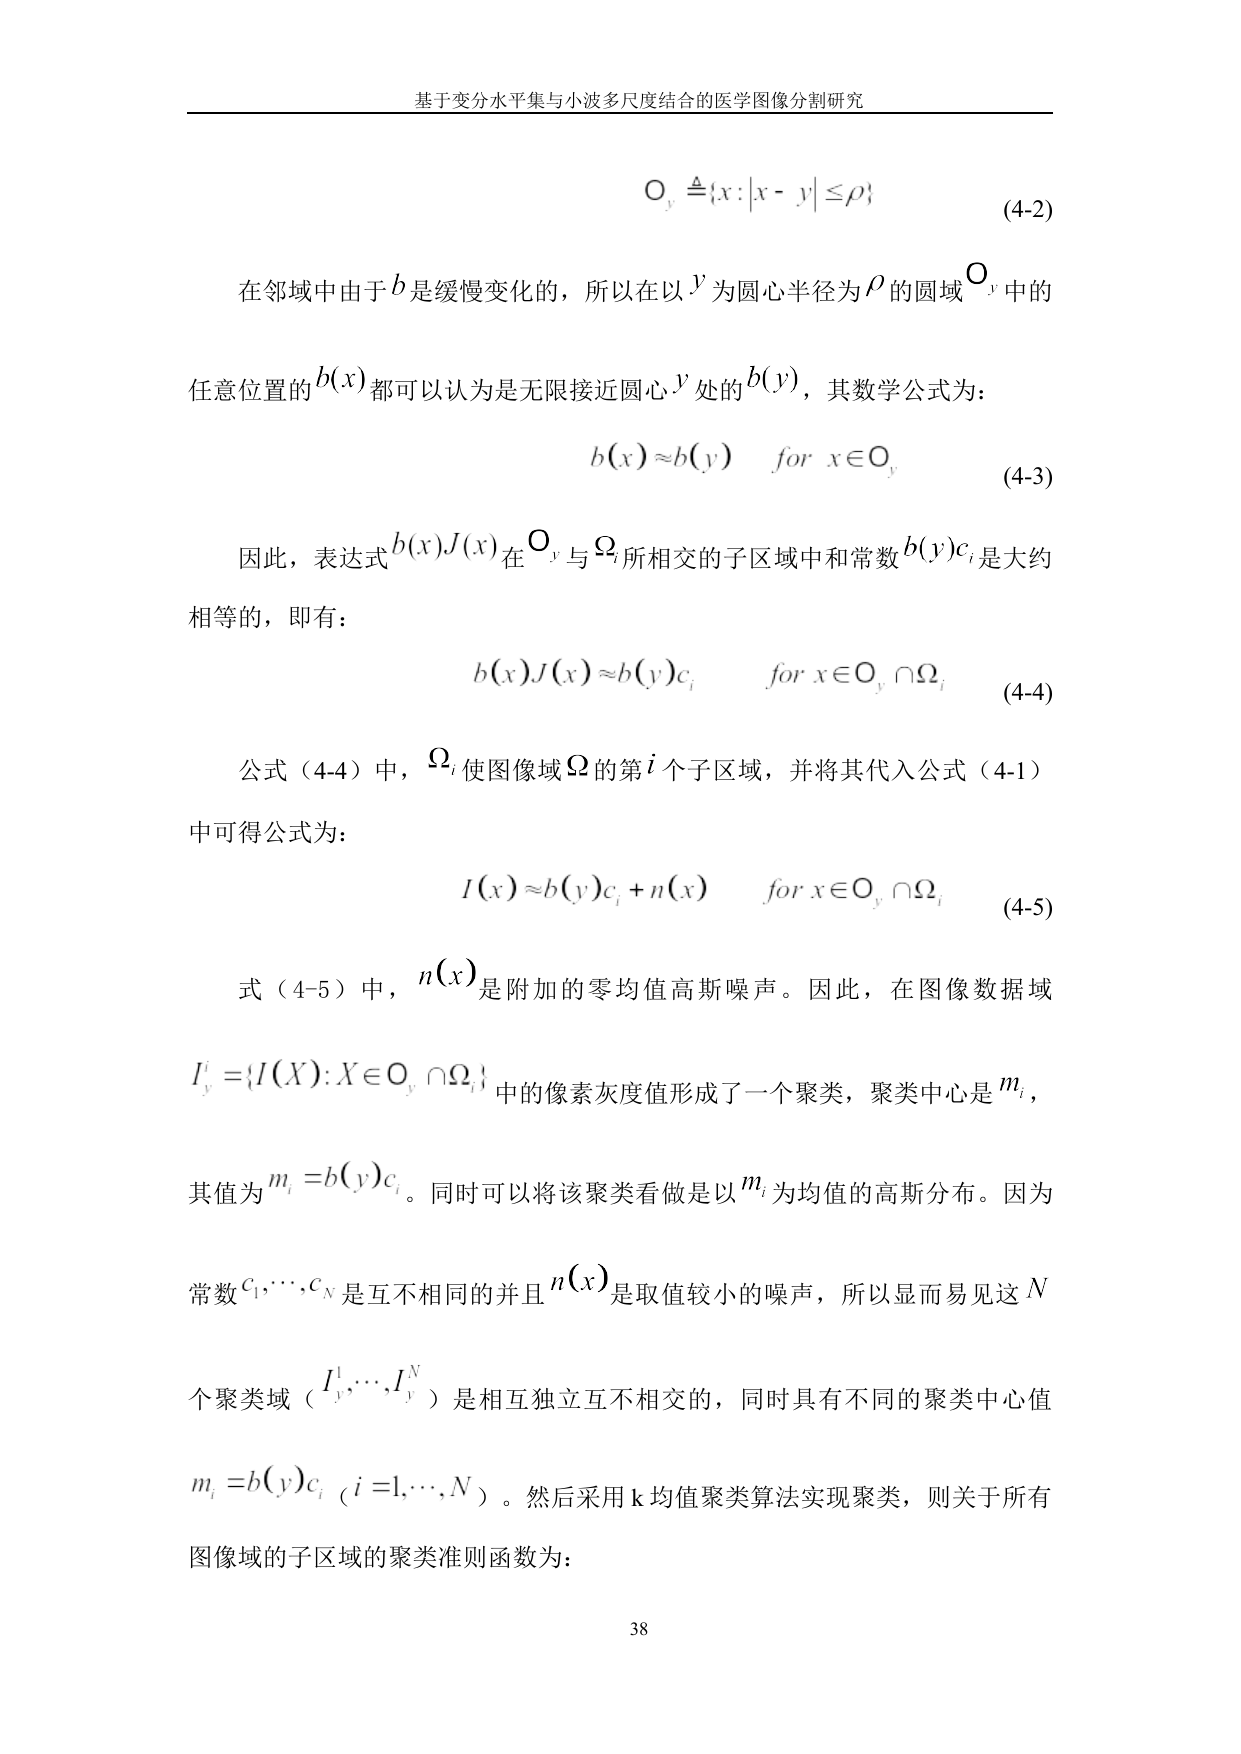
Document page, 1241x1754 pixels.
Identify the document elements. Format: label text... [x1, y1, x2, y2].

text (4-5) [187, 862, 1053, 930]
text 在邻域中由于是缓慢变化的，所以在以为圆心半径为的圆域中的任意位置的都可以认为是无限接近圆心处的，其数学公式为： [187, 246, 1053, 416]
text (4-2) [187, 164, 1053, 232]
text 式（4-5）中，是附加的零均值高斯噪声。因此，在图像数据域中的像素灰度值形成了一个聚类，聚类中心是，其值为。同时可以将该聚类看做是以为均值的高斯分布。因为常数是互不相同的并且是取值较小的噪声，所以显而易见这个聚类域（）是相互独立互不相交的，同时具有不同的聚类中心值（）。然后采用k均值聚类算法实现聚类，则关于所有图像域的子区域的聚类准则函数为： [187, 944, 1053, 1572]
text (4-4) [187, 646, 1053, 714]
text 公式（4-4）中，使图像域的第个子区域，并将其代入公式（4-1）中可得公式为： [187, 729, 1053, 848]
text (4-3) [187, 430, 1053, 498]
text 因此，表达式在与所相交的子区域中和常数是大约相等的，即有： [187, 513, 1053, 632]
